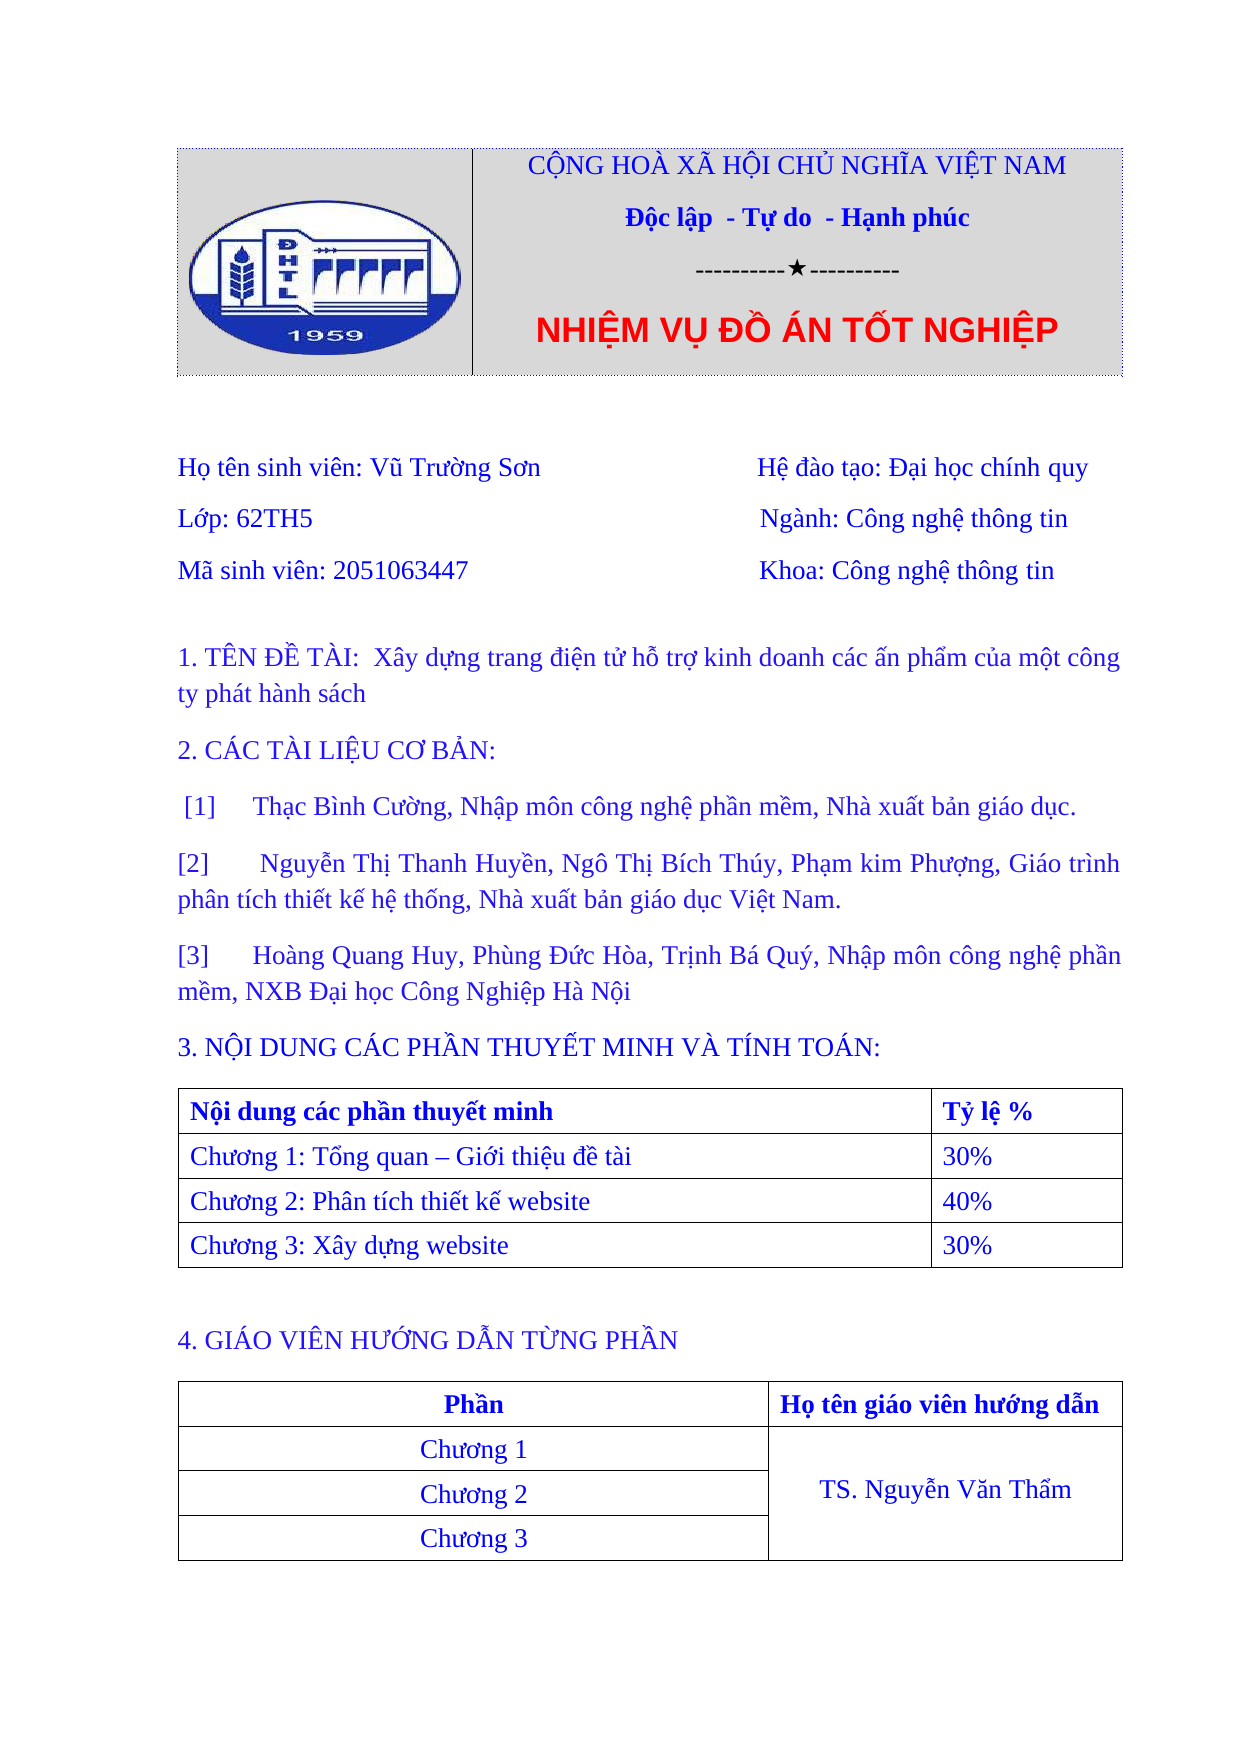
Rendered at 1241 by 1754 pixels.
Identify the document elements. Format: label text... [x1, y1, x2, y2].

table_header Tỷ lệ % [932, 1089, 1122, 1133]
table_cell Chương 1 [179, 1427, 768, 1470]
table_cell Chương 2 [179, 1471, 768, 1515]
text [2] Nguyễn Thị Thanh Huyền, Ngô Thị Bích Thúy, Phạm kim Phượng, Giáo trình phân tích thiết kế hệ thống, Nhà xuất bản giáo dục Việt Nam. [177, 847, 1122, 914]
text [3] Hoàng Quang Huy, Phùng Đức Hòa, Trịnh Bá Quý, Nhập môn công nghệ phần mềm, NXB Đại học Công Nghiệp Hà Nội [177, 939, 1122, 1006]
table_cell 30% [932, 1223, 1122, 1267]
table_cell Chương 1: Tổng quan – Giới thiệu đề tài [179, 1134, 931, 1177]
table_cell Chương 2: Phân tích thiết kế website [179, 1179, 931, 1222]
text 3. NỘI DUNG CÁC PHẦN THUYẾT MINH VÀ TÍNH TOÁN: [177, 1032, 1122, 1063]
text 4. GIÁO VIÊN HƯỚNG DẪN TỪNG PHẦN [177, 1324, 1122, 1356]
table_cell Chương 3: Xây dựng website [179, 1223, 931, 1267]
text 1. TÊN ĐỀ TÀI: Xây dựng trang điện tử hỗ trợ kinh doanh các ấn phẩm của một công ty phát hành sách [177, 642, 1122, 708]
table_cell 30% [932, 1134, 1122, 1177]
text 2. CÁC TÀI LIỆU CƠ BẢN: [177, 734, 1122, 765]
table_cell Chương 3 [179, 1516, 768, 1560]
text Lớp: 62TH5 Ngành: Công nghệ thông tin [177, 502, 1122, 533]
table_header Nội dung các phần thuyết minh [179, 1089, 931, 1133]
table_header Họ tên giáo viên hướng dẫn [769, 1382, 1122, 1426]
text Họ tên sinh viên: Vũ Trường Sơn Hệ đào tạo: Đại học chính quy [177, 451, 1122, 482]
table_cell 40% [932, 1179, 1122, 1222]
table_cell TS. Nguyễn Văn Thẩm [769, 1427, 1122, 1560]
text [1] Thạc Bình Cường, Nhập môn công nghệ phần mềm, Nhà xuất bản giáo dục. [177, 790, 1122, 822]
picture [188, 200, 461, 355]
text Mã sinh viên: 2051063447 Khoa: Công nghệ thông tin [177, 554, 1122, 585]
table_header CỘNG HOÀ XÃ HỘI CHỦ NGHĨA VIỆT NAM Độc lập - Tự do - Hạnh phúc -------------------- NHIỆM VỤ ĐỒ ÁN TỐT NGHIỆP [473, 148, 1122, 375]
table_header Phần [179, 1382, 768, 1426]
table_header [177, 148, 472, 375]
